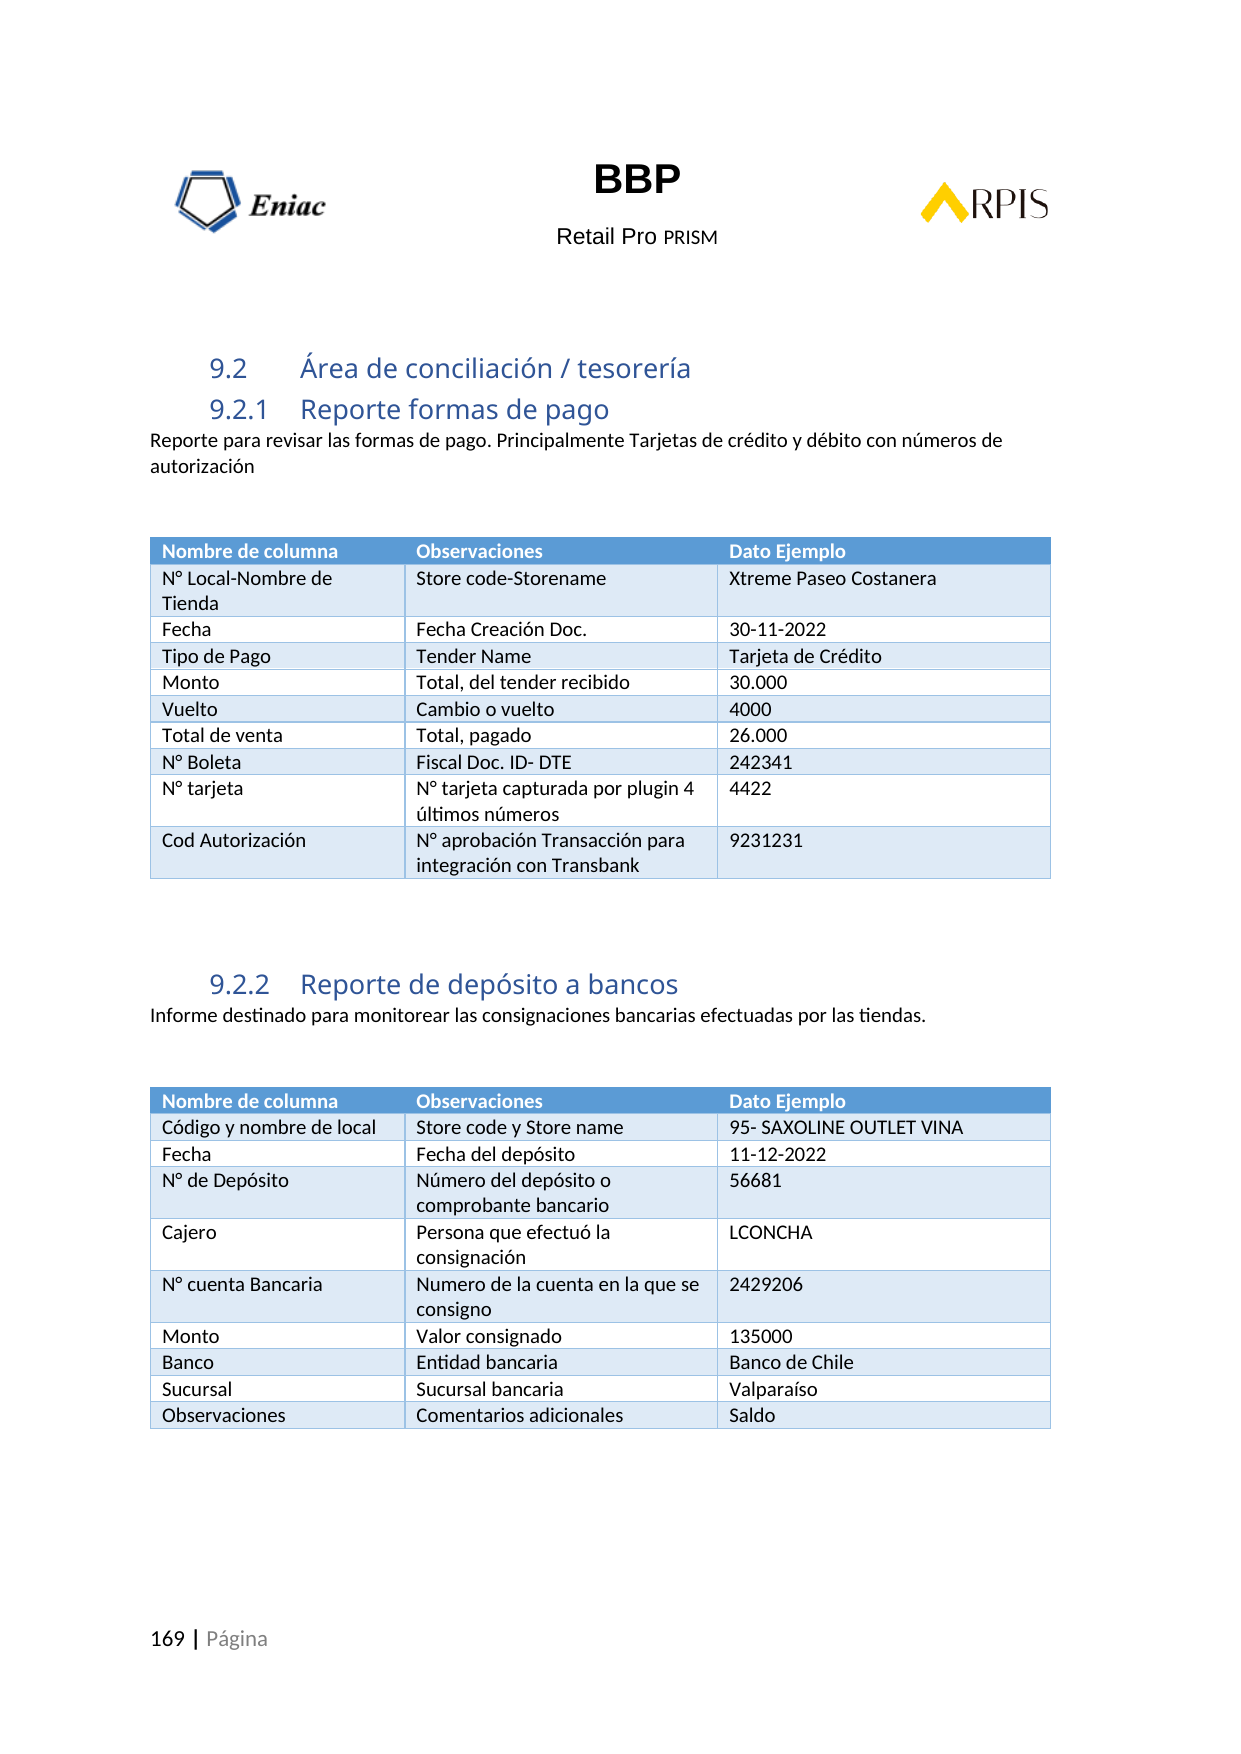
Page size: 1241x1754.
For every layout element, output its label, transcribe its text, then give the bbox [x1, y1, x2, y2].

table_cell 11-12-2022 [718, 1141, 1050, 1166]
table_cell N° Local-Nombre de Tienda [151, 565, 404, 616]
table_cell Fecha [151, 1141, 404, 1166]
table_cell Cambio o vuelto [406, 696, 717, 721]
table_header Observaciones [406, 538, 717, 564]
picture [172, 164, 331, 240]
table_cell Número del depósito o comprobante bancario [406, 1167, 717, 1218]
table_cell Store code-Storename [406, 565, 717, 616]
table_cell Tipo de Pago [151, 643, 404, 668]
table_cell Persona que efectuó la consignación [406, 1219, 717, 1270]
table_cell Tarjeta de Crédito [718, 643, 1050, 668]
table_cell Fecha Creación Doc. [406, 617, 717, 642]
table_cell Valor consignado [406, 1323, 717, 1348]
table_cell Banco de Chile [718, 1349, 1050, 1375]
table_cell Monto [151, 1323, 404, 1348]
subtitle Reporte formas de pago [209, 391, 1090, 428]
table_cell 56681 [718, 1167, 1050, 1218]
table_cell N° tarjeta capturada por plugin 4 últimos números [406, 775, 717, 826]
table_cell Fecha del depósito [406, 1141, 717, 1166]
table_cell Código y nombre de local [151, 1114, 404, 1140]
table_cell N° cuenta Bancaria [151, 1271, 404, 1322]
table_header Nombre de columna [151, 1088, 404, 1113]
text Informe destinado para monitorear las consignaciones bancarias efectuadas por las tiendas. [150, 1003, 1090, 1028]
table_cell Total de venta [151, 723, 404, 748]
table_cell Total, pagado [406, 723, 717, 748]
table_cell Saldo [718, 1402, 1050, 1428]
subtitle Reporte de depósito a bancos [209, 966, 1090, 1003]
table_cell Numero de la cuenta en la que se consigno [406, 1271, 717, 1322]
subtitle Área de conciliación / tesorería [209, 350, 1090, 387]
table_cell 4000 [718, 696, 1050, 721]
table_cell 2429206 [718, 1271, 1050, 1322]
table_header Dato Ejemplo [718, 1088, 1050, 1113]
table_cell Sucursal bancaria [406, 1376, 717, 1401]
table_cell Cajero [151, 1219, 404, 1270]
table_cell 242341 [718, 749, 1050, 774]
table_cell Fiscal Doc. ID- DTE [406, 749, 717, 774]
table_cell N° aprobación Transacción para integración con Transbank [406, 827, 717, 878]
table_cell 30.000 [718, 670, 1050, 695]
table_cell 95- SAXOLINE OUTLET VINA [718, 1114, 1050, 1140]
table_cell Xtreme Paseo Costanera [718, 565, 1050, 616]
table_cell Vuelto [151, 696, 404, 721]
table_cell 26.000 [718, 723, 1050, 748]
picture [920, 180, 1048, 225]
table_cell LCONCHA [718, 1219, 1050, 1270]
table_cell Tender Name [406, 643, 717, 668]
table_cell Monto [151, 670, 404, 695]
text Reporte para revisar las formas de pago. Principalmente Tarjetas de crédito y débito con números de autorización [150, 428, 1090, 478]
table_cell Observaciones [151, 1402, 404, 1428]
table_header Nombre de columna [151, 538, 404, 564]
table_cell Valparaíso [718, 1376, 1050, 1401]
table_cell Banco [151, 1349, 404, 1375]
table_cell Store code y Store name [406, 1114, 717, 1140]
table_cell 30-11-2022 [718, 617, 1050, 642]
table_cell Fecha [151, 617, 404, 642]
table_header Dato Ejemplo [718, 538, 1050, 564]
table_cell Entidad bancaria [406, 1349, 717, 1375]
table_cell N° tarjeta [151, 775, 404, 826]
table_header Observaciones [406, 1088, 717, 1113]
table_cell Sucursal [151, 1376, 404, 1401]
table_cell Total, del tender recibido [406, 670, 717, 695]
table_cell N° de Depósito [151, 1167, 404, 1218]
table_cell 4422 [718, 775, 1050, 826]
table_cell N° Boleta [151, 749, 404, 774]
table_cell 135000 [718, 1323, 1050, 1348]
table_cell Cod Autorización [151, 827, 404, 878]
table_cell Comentarios adicionales [406, 1402, 717, 1428]
table_cell 9231231 [718, 827, 1050, 878]
